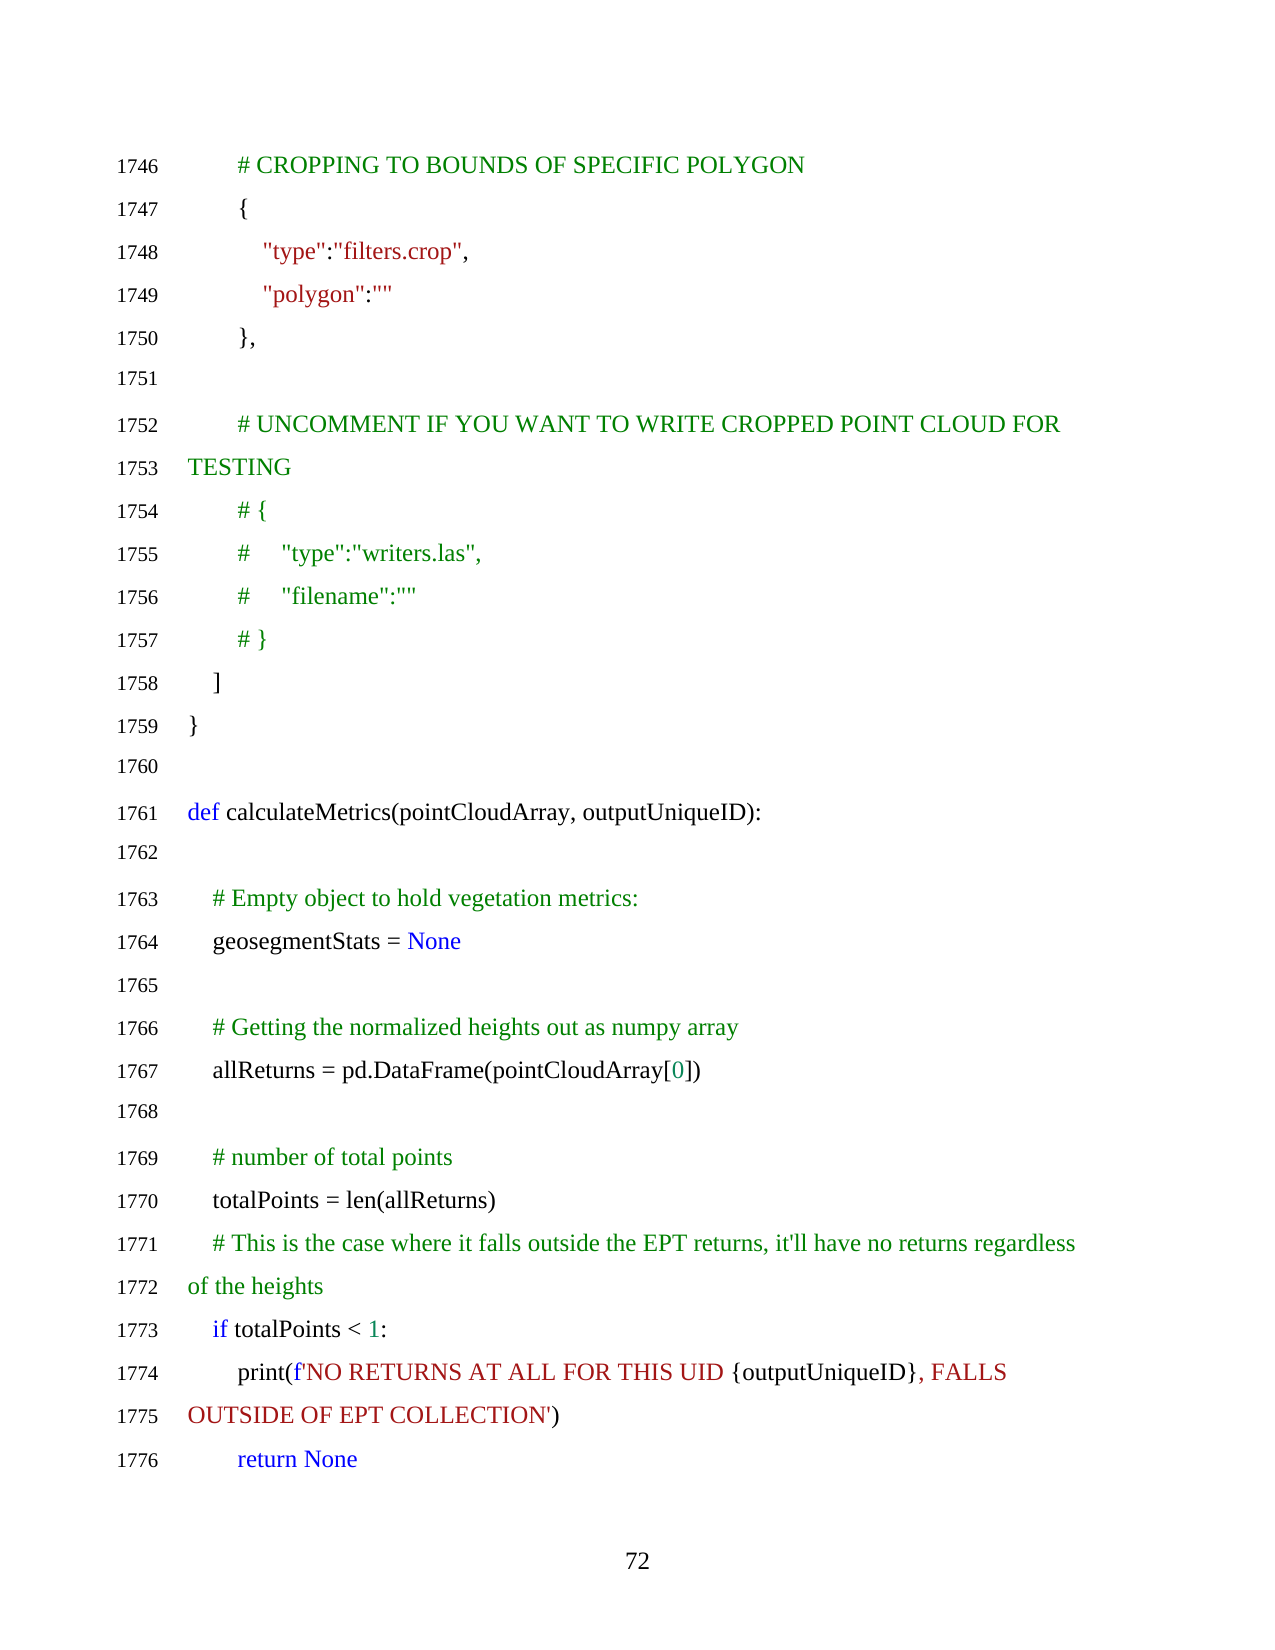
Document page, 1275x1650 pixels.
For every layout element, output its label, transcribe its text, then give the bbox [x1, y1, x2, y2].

text }, [187, 322, 1087, 351]
text # "type":"writers.las", [187, 538, 1087, 567]
text { [187, 193, 1087, 222]
text # { [187, 495, 1087, 524]
text # UNCOMMENT IF YOU WANT TO WRITE CROPPED POINT CLOUD FOR TESTING [187, 409, 1087, 481]
text if totalPoints < 1: [187, 1314, 1087, 1343]
text totalPoints = len(allReturns) [187, 1185, 1087, 1214]
text allReturns = pd.DataFrame(pointCloudArray[0]) [187, 1056, 1087, 1084]
text # CROPPING TO BOUNDS OF SPECIFIC POLYGON [187, 150, 1087, 179]
text # number of total points [187, 1142, 1087, 1171]
text # } [187, 624, 1087, 653]
text # "filename":"" [187, 581, 1087, 610]
text geosegmentStats = None [187, 926, 1087, 955]
text # This is the case where it falls outside the EPT returns, it'll have no returns regardless of the heights [187, 1228, 1087, 1300]
text ] [187, 667, 1087, 696]
text "polygon":"" [187, 279, 1087, 308]
text # Getting the normalized heights out as numpy array [187, 1012, 1087, 1041]
text print(f'NO RETURNS AT ALL FOR THIS UID {outputUniqueID}, FALLS OUTSIDE OF EPT COLLECTION') [187, 1357, 1087, 1429]
text # Empty object to hold vegetation metrics: [187, 883, 1087, 912]
text "type":"filters.crop", [187, 236, 1087, 265]
text } [187, 711, 1087, 739]
text def calculateMetrics(pointCloudArray, outputUniqueID): [187, 797, 1087, 826]
text return None [187, 1444, 1087, 1472]
